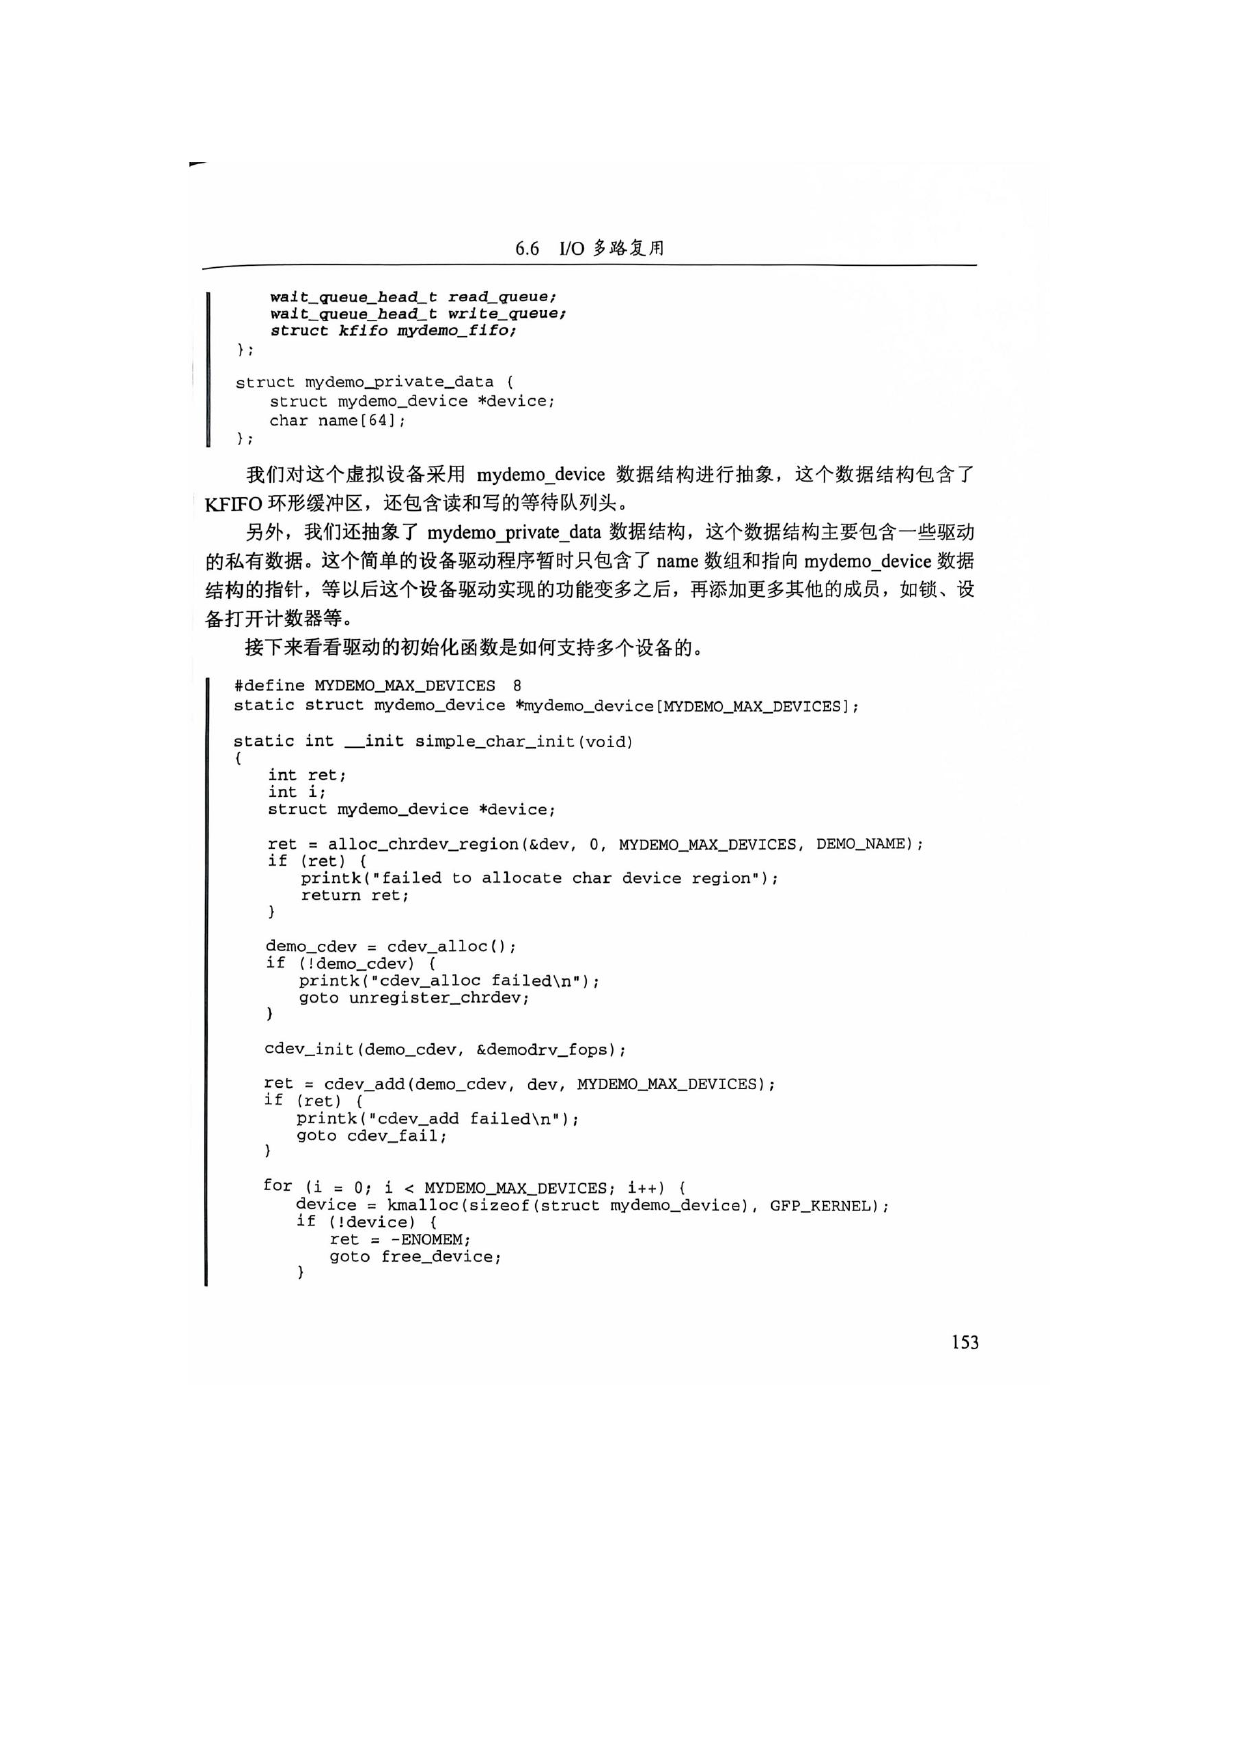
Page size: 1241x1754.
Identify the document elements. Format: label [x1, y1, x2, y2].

picture [187, 162, 1050, 1385]
